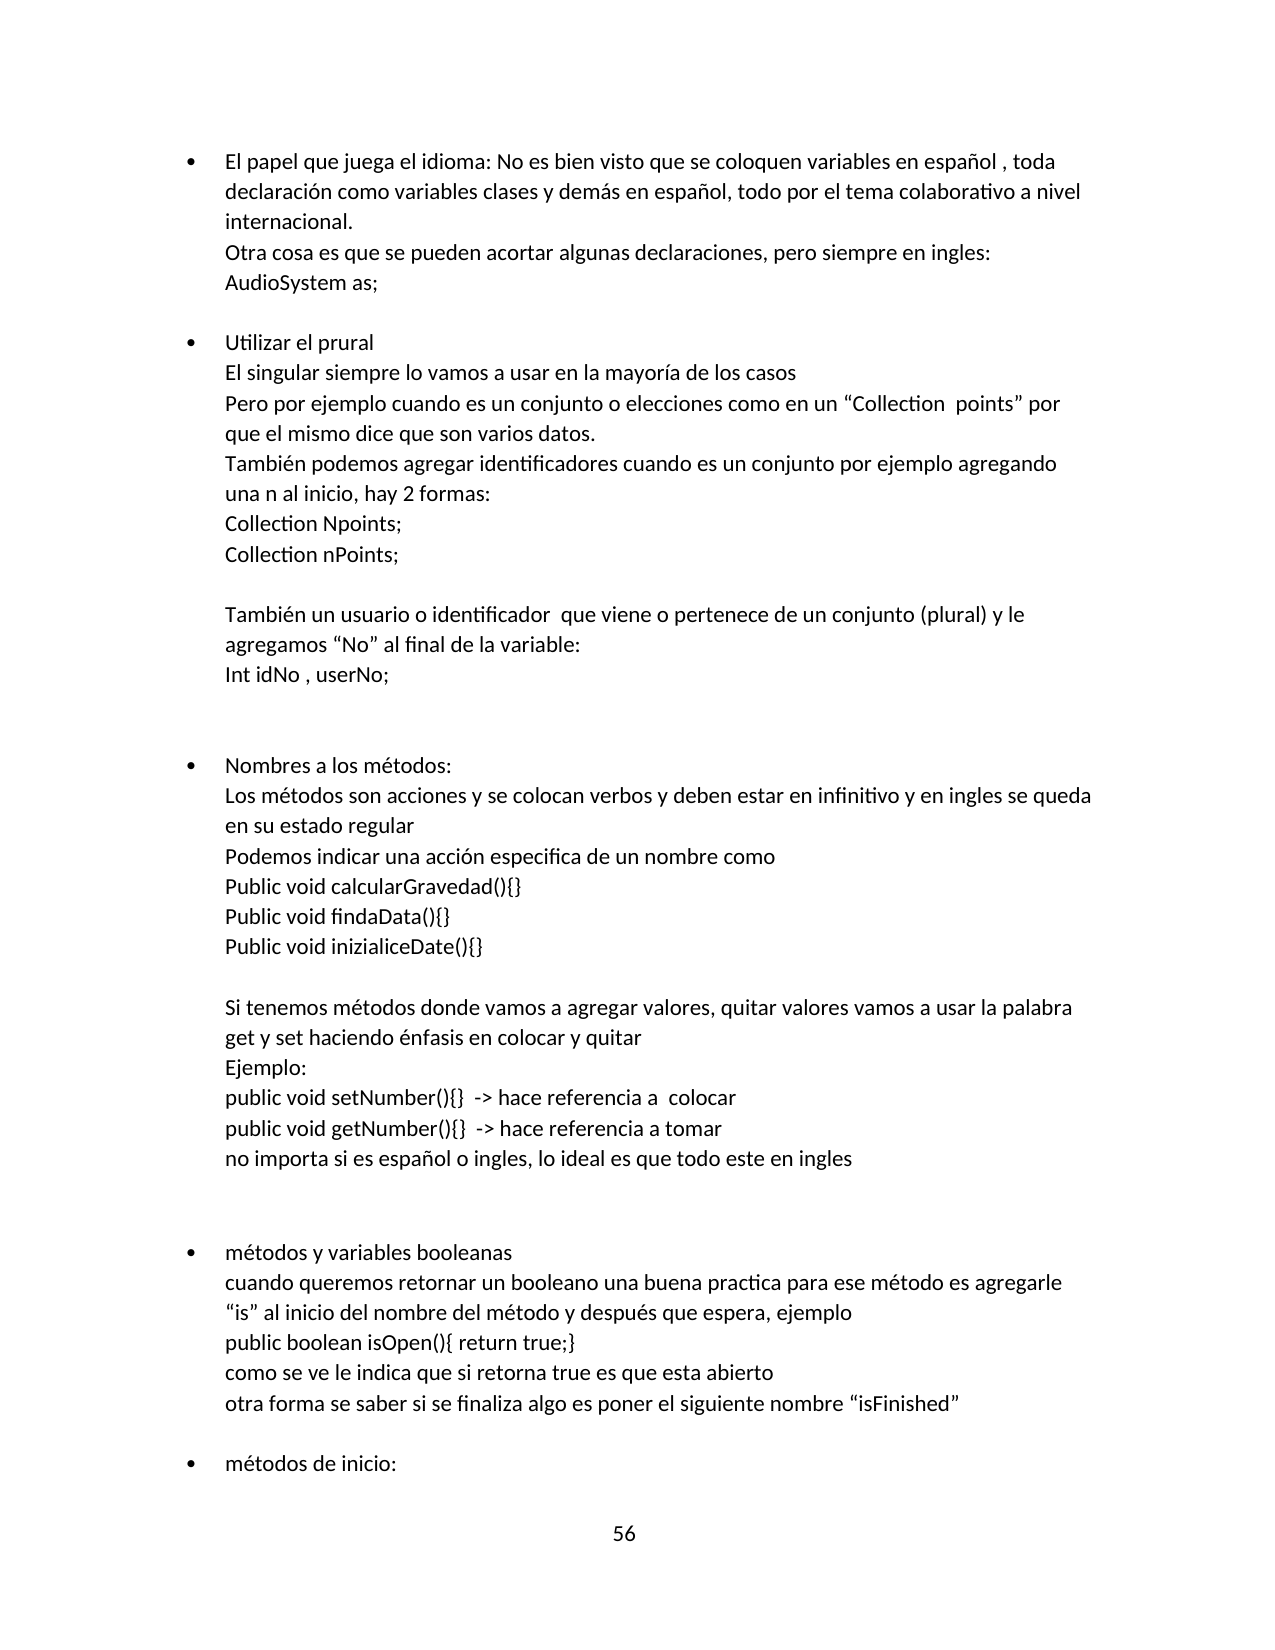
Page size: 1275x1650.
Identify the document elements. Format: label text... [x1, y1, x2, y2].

list Ejemplo: [225, 1053, 1098, 1081]
list Si tenemos métodos donde vamos a agregar valores, quitar valores vamos a usar la palabra get y set haciendo énfasis en colocar y quitar [225, 993, 1098, 1051]
list cuando queremos retornar un booleano una buena practica para ese método es agregarle “is” al inicio del nombre del método y después que espera, ejemplo [225, 1268, 1098, 1326]
list Collection nPoints; [225, 540, 1098, 568]
list Nombres a los métodos: [187, 751, 1098, 779]
list Utilizar el prural [187, 328, 1098, 356]
list public void getNumber(){} -> hace referencia a tomar [225, 1114, 1098, 1142]
list AudioSystem as; [225, 268, 1098, 296]
list Otra cosa es que se pueden acortar algunas declaraciones, pero siempre en ingles: [225, 238, 1098, 266]
list También un usuario o identificador que viene o pertenece de un conjunto (plural) y le agregamos “No” al final de la variable: [225, 600, 1098, 658]
list Los métodos son acciones y se colocan verbos y deben estar en infinitivo y en ingles se queda en su estado regular [225, 781, 1098, 839]
list public void setNumber(){} -> hace referencia a colocar [225, 1083, 1098, 1111]
list como se ve le indica que si retorna true es que esta abierto [225, 1358, 1098, 1386]
list También podemos agregar identificadores cuando es un conjunto por ejemplo agregando una n al inicio, hay 2 formas: [225, 449, 1098, 507]
list no importa si es español o ingles, lo ideal es que todo este en ingles [225, 1144, 1098, 1172]
list El singular siempre lo vamos a usar en la mayoría de los casos [225, 358, 1098, 386]
list Pero por ejemplo cuando es un conjunto o elecciones como en un “Collection points” por que el mismo dice que son varios datos. [225, 389, 1098, 447]
list Collection Npoints; [225, 509, 1098, 537]
list Podemos indicar una acción especifica de un nombre como [225, 842, 1098, 870]
list métodos de inicio: [187, 1449, 1098, 1477]
list public boolean isOpen(){ return true;} [225, 1328, 1098, 1356]
list otra forma se saber si se finaliza algo es poner el siguiente nombre “isFinished” [225, 1389, 1098, 1417]
list métodos y variables booleanas [187, 1238, 1098, 1266]
list Public void findaData(){} [225, 902, 1098, 930]
list Public void calcularGravedad(){} [225, 872, 1098, 900]
list Int idNo , userNo; [225, 661, 1098, 688]
list Public void inizialiceDate(){} [225, 932, 1098, 960]
list El papel que juega el idioma: No es bien visto que se coloquen variables en español , toda declaración como variables clases y demás en español, todo por el tema colaborativo a nivel internacional. [187, 147, 1098, 235]
